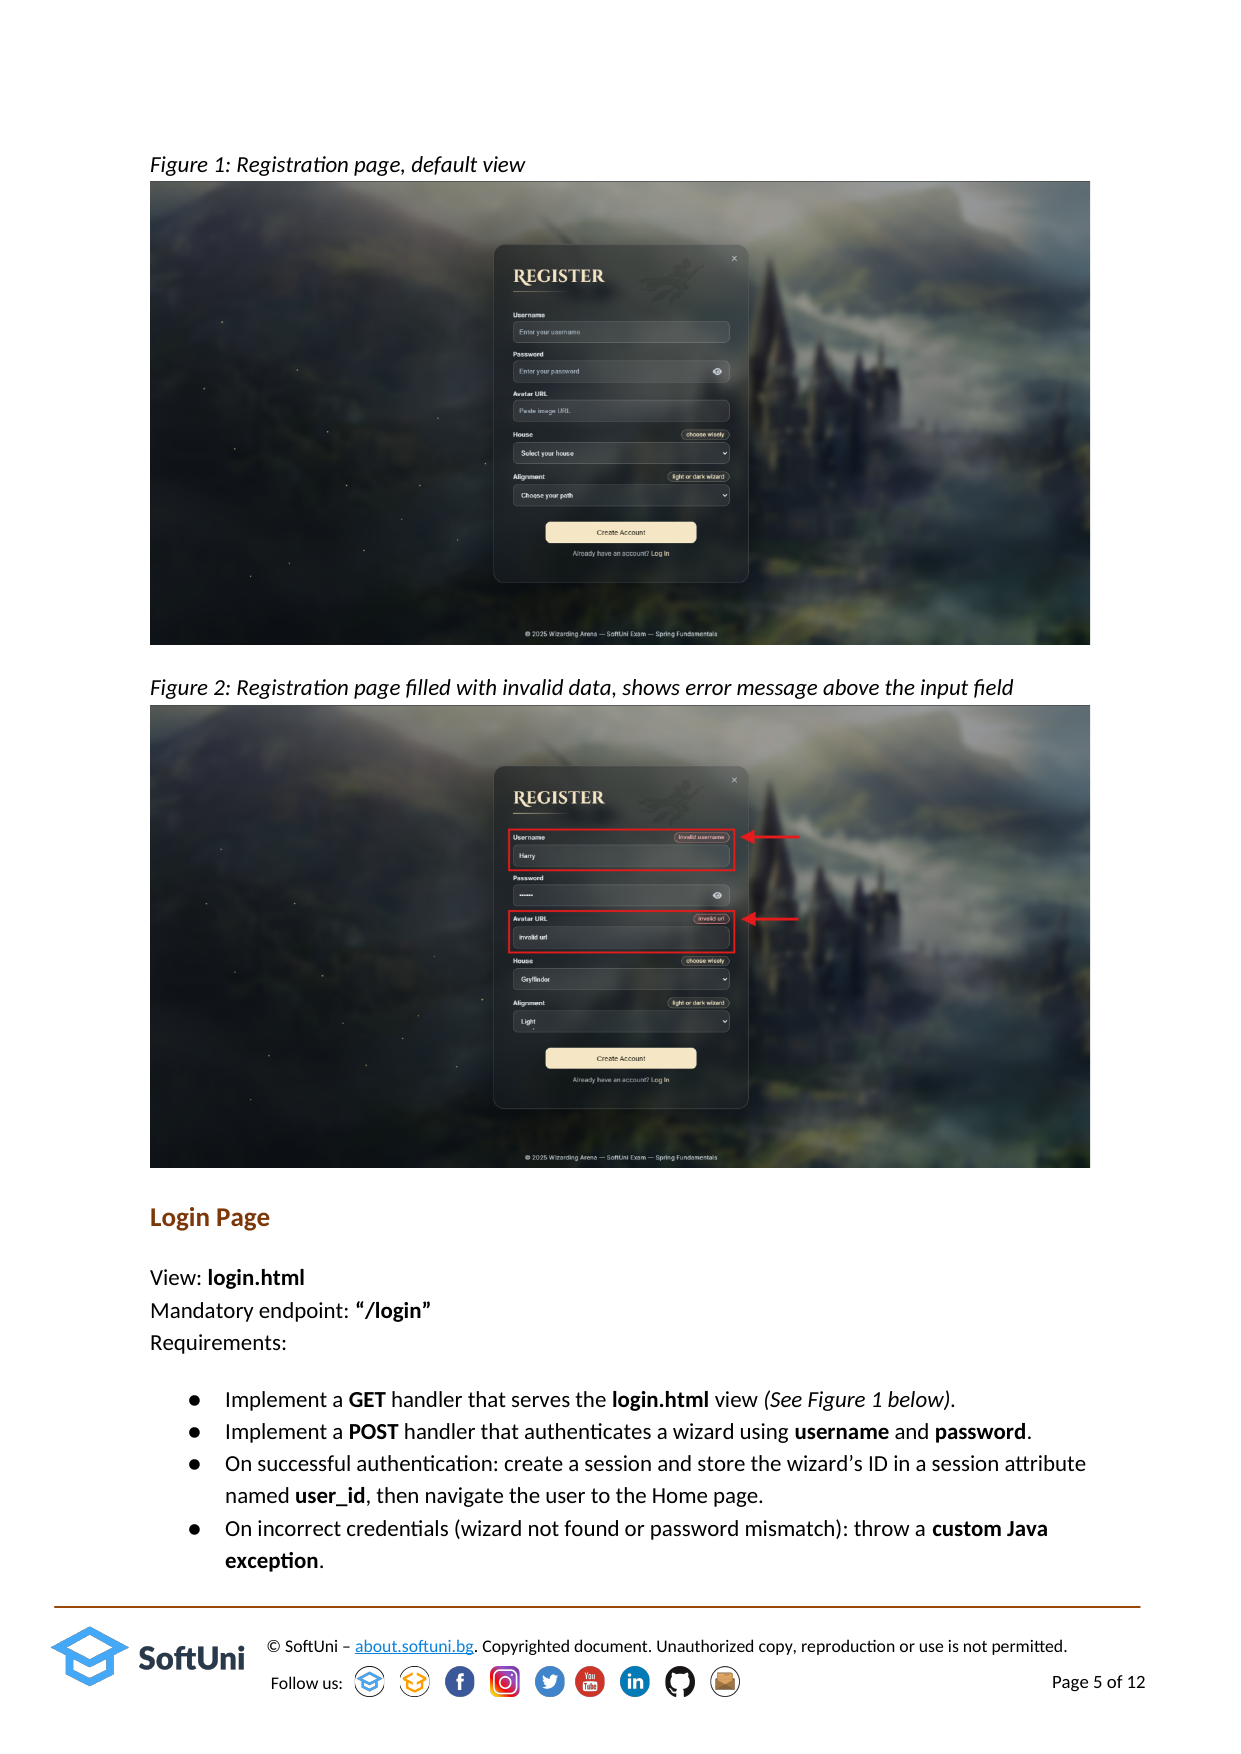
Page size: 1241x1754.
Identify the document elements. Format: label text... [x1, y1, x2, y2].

list On incorrect credentials (wizard not found or password mismatch): throw a custom Java exception. [187, 1514, 1090, 1574]
picture [634, 1679, 643, 1688]
picture [535, 1666, 565, 1697]
text View: login.html Mandatory endpoint: “/login” Requirements: [150, 1263, 1090, 1356]
list Implement a GET handler that serves the login.html view (See Figure 1 below). [187, 1385, 1090, 1413]
picture [354, 1666, 385, 1697]
picture [400, 1666, 430, 1697]
picture [710, 1666, 740, 1697]
picture [665, 1666, 695, 1697]
picture [620, 1666, 629, 1675]
picture [620, 1688, 629, 1697]
picture [150, 705, 1091, 1168]
picture [575, 1666, 605, 1697]
list On successful authentication: create a session and store the wizard’s ID in a session attribute named user_id, then navigate the user to the Home page. [187, 1449, 1090, 1510]
subtitle Login Page [150, 1201, 1090, 1234]
picture [490, 1666, 520, 1697]
text Figure 1: Registration page, default view [150, 150, 1090, 181]
picture [641, 1688, 650, 1697]
picture [44, 1621, 250, 1692]
list Implement a POST handler that authenticates a wizard using username and password. [187, 1417, 1090, 1445]
picture [445, 1666, 475, 1697]
text Figure 2: Registration page filled with invalid data, shows error message above the input field [150, 673, 1090, 705]
picture [150, 181, 1091, 645]
picture [641, 1666, 650, 1675]
